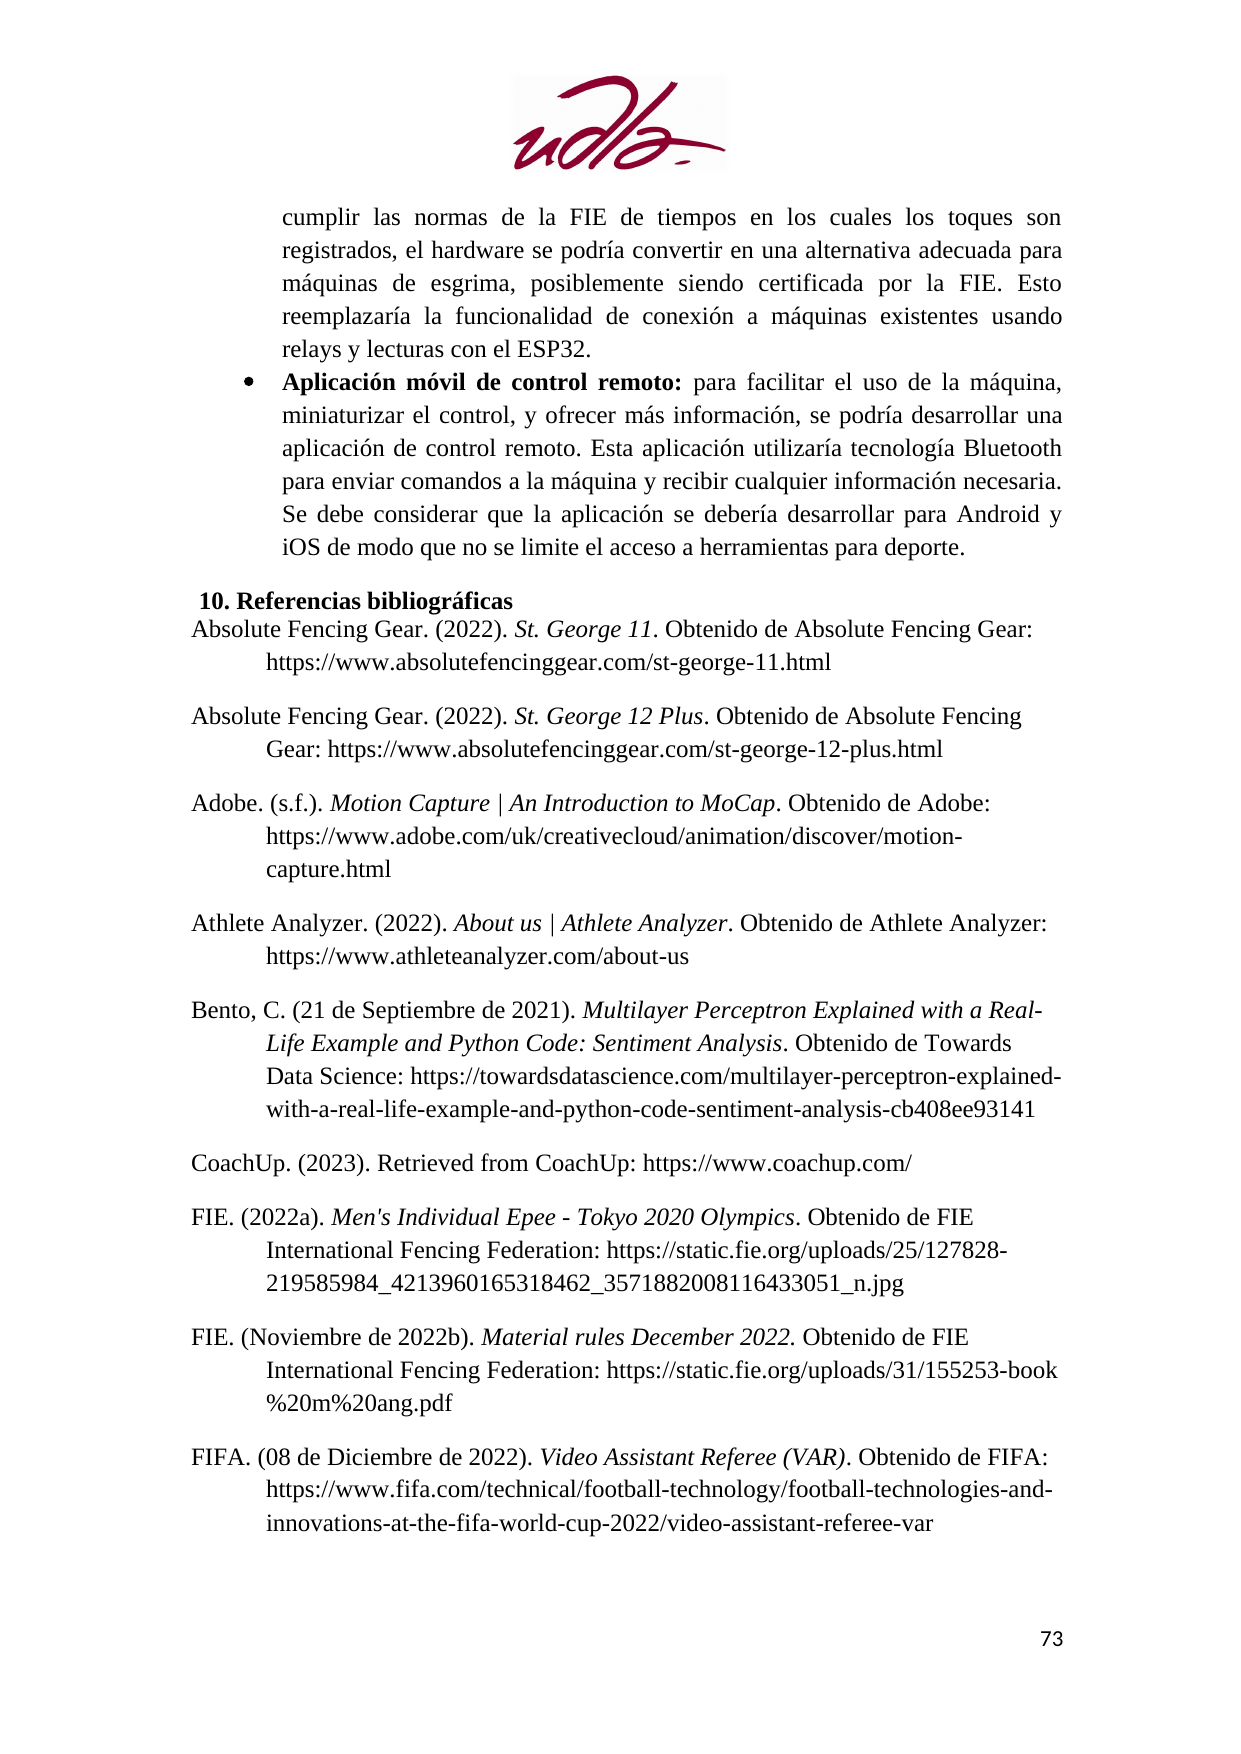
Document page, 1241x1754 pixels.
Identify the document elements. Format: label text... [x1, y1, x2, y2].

picture [509, 73, 731, 174]
text Athlete Analyzer. (2022). About us | Athlete Analyzer. Obtenido de Athlete Analyzer: https://www.athleteanalyzer.com/about-us [191, 908, 1063, 970]
text Absolute Fencing Gear. (2022). St. George 11. Obtenido de Absolute Fencing Gear: https://www.absolutefencinggear.com/st-george-11.html [191, 614, 1063, 676]
text FIE. (Noviembre de 2022b). Material rules December 2022. Obtenido de FIE International Fencing Federation: https://static.fie.org/uploads/31/155253-book%20m%20ang.pdf [191, 1322, 1063, 1416]
text Adobe. (s.f.). Motion Capture | An Introduction to MoCap. Obtenido de Adobe: https://www.adobe.com/uk/creativecloud/animation/discover/motion-capture.html [191, 788, 1063, 883]
list Aplicación móvil de control remoto: para facilitar el uso de la máquina, miniaturizar el control, y ofrecer más información, se podría desarrollar una aplicación de control remoto. Esta aplicación utilizaría tecnología Bluetooth para enviar comandos a la máquina y recibir cualquier información necesaria. Se debe considerar que la aplicación se debería desarrollar para Android y iOS de modo que no se limite el acceso a herramientas para deporte. [244, 367, 1063, 561]
text FIFA. (08 de Diciembre de 2022). Video Assistant Referee (VAR). Obtenido de FIFA: https://www.fifa.com/technical/football-technology/football-technologies-and-innovations-at-the-fifa-world-cup-2022/video-assistant-referee-var [191, 1442, 1063, 1536]
text Absolute Fencing Gear. (2022). St. George 12 Plus. Obtenido de Absolute Fencing Gear: https://www.absolutefencinggear.com/st-george-12-plus.html [191, 701, 1063, 763]
text CoachUp. (2023). Retrieved from CoachUp: https://www.coachup.com/ [191, 1148, 1063, 1177]
text FIE. (2022a). Men's Individual Epee - Tokyo 2020 Olympics. Obtenido de FIE International Fencing Federation: https://static.fie.org/uploads/25/127828-219585984_4213960165318462_3571882008116433051_n.jpg [191, 1202, 1063, 1297]
text Bento, C. (21 de Septiembre de 2021). Multilayer Perceptron Explained with a Real-Life Example and Python Code: Sentiment Analysis. Obtenido de Towards Data Science: https://towardsdatascience.com/multilayer-perceptron-explained-with-a-real-life-example-and-python-code-sentiment-analysis-cb408ee93141 [191, 995, 1063, 1123]
subtitle Referencias bibliográficas [198, 586, 1063, 614]
